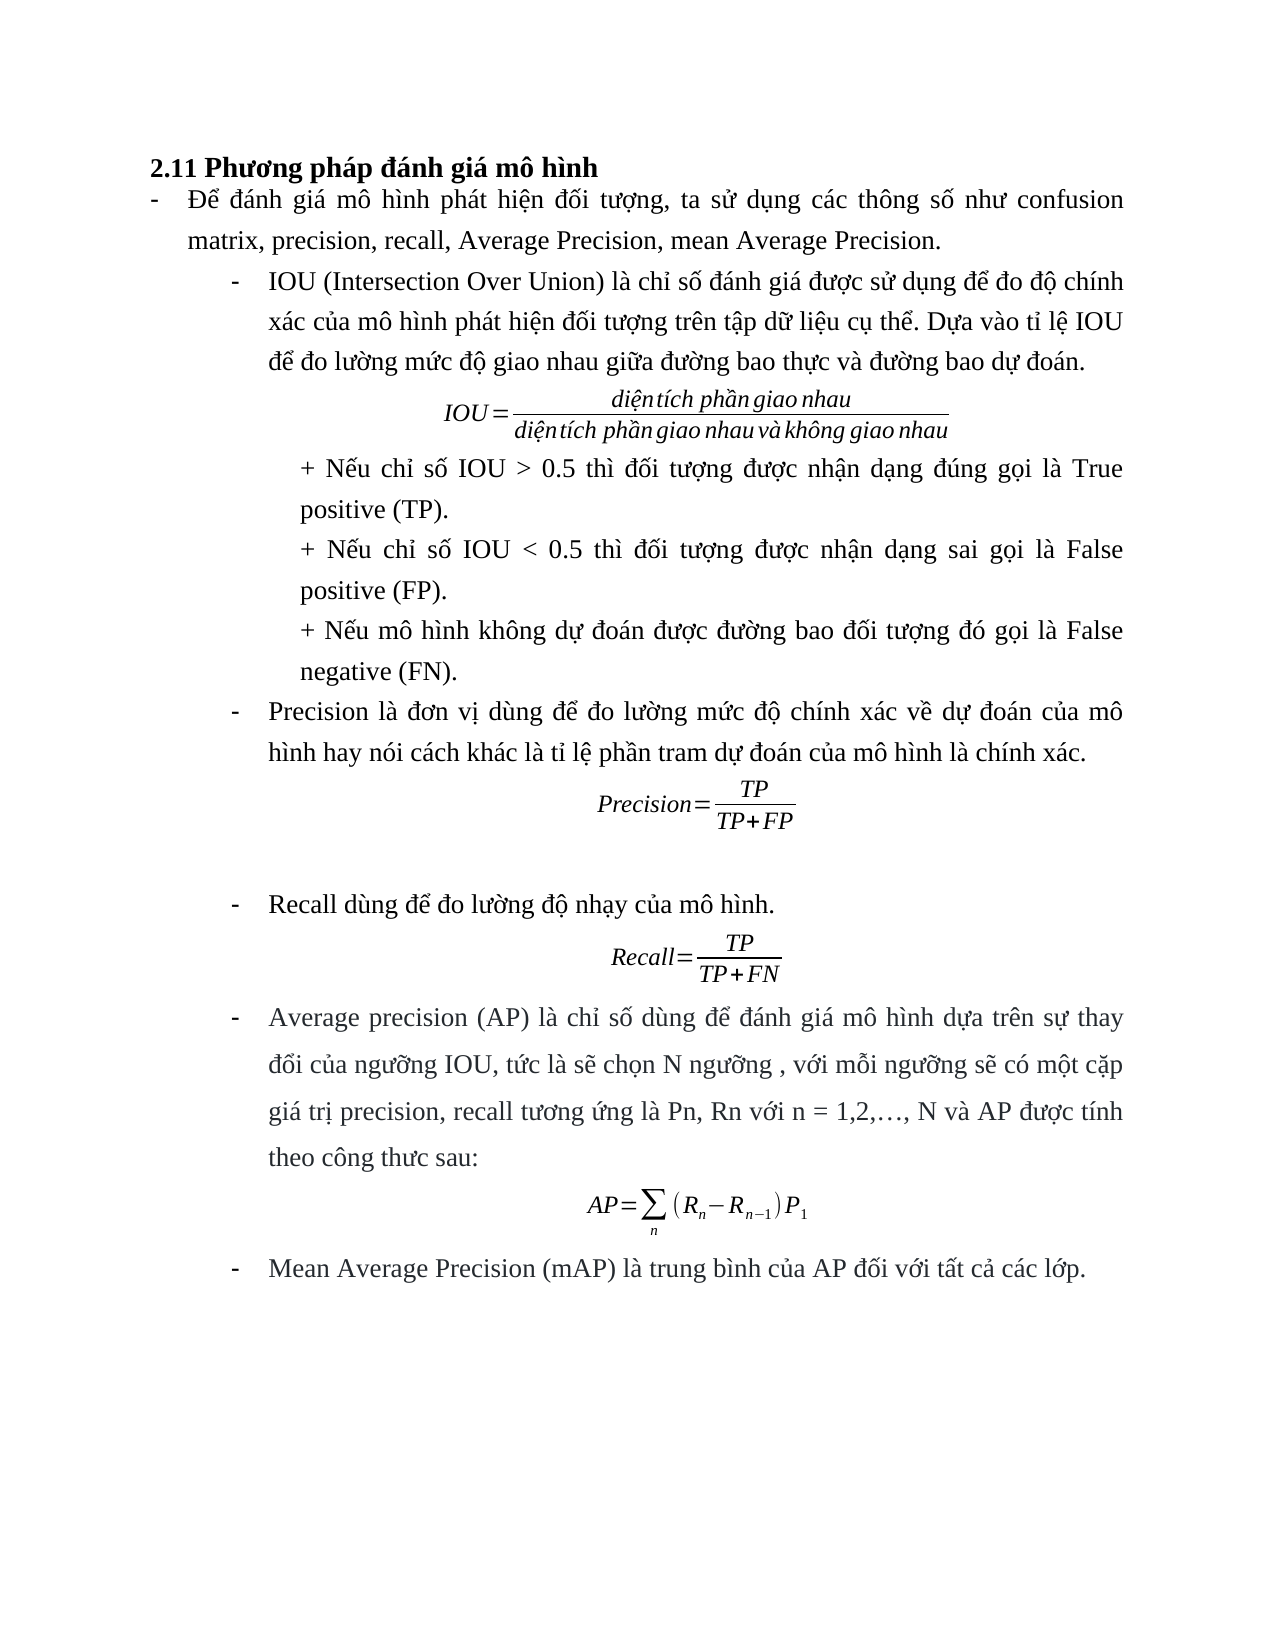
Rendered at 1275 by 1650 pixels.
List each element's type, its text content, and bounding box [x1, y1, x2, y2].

text 2.11 Phương pháp đánh giá mô hình [150, 150, 1125, 183]
list Precision là đơn vị dùng để đo lường mức độ chính xác về dự đoán của mô hình hay nói cách khác là tỉ lệ phần tram dự đoán của mô hình là chính xác. [231, 695, 1125, 767]
list Để đánh giá mô hình phát hiện đối tượng, ta sử dụng các thông số như confusion matrix, precision, recall, Average Precision, mean Average Precision. [150, 183, 1125, 255]
list Recall dùng để đo lường độ nhạy của mô hình. [231, 888, 1125, 920]
text + Nếu chỉ số IOU > 0.5 thì đối tượng được nhận dạng đúng gọi là True positive (TP). [300, 453, 1125, 524]
list Average precision (AP) là chỉ số dùng để đánh giá mô hình dựa trên sự thay đổi của ngưỡng IOU, tức là sẽ chọn N ngưỡng , với mỗi ngưỡng sẽ có một cặp giá trị precision, recall tương ứng là Pn, Rn với n = 1,2,…, N và AP được tính theo công thưc sau: [231, 1001, 1125, 1172]
text + Nếu chỉ số IOU < 0.5 thì đối tượng được nhận dạng sai gọi là False positive (FP). [300, 533, 1125, 605]
list IOU (Intersection Over Union) là chỉ số đánh giá được sử dụng để đo độ chính xác của mô hình phát hiện đối tượng trên tập dữ liệu cụ thể. Dựa vào tỉ lệ IOU để đo lường mức độ giao nhau giữa đường bao thực và đường bao dự đoán. [231, 264, 1125, 377]
text + Nếu mô hình không dự đoán được đường bao đối tượng đó gọi là False negative (FN). [300, 614, 1125, 686]
list Mean Average Precision (mAP) là trung bình của AP đối với tất cả các lớp. [231, 1252, 1125, 1283]
